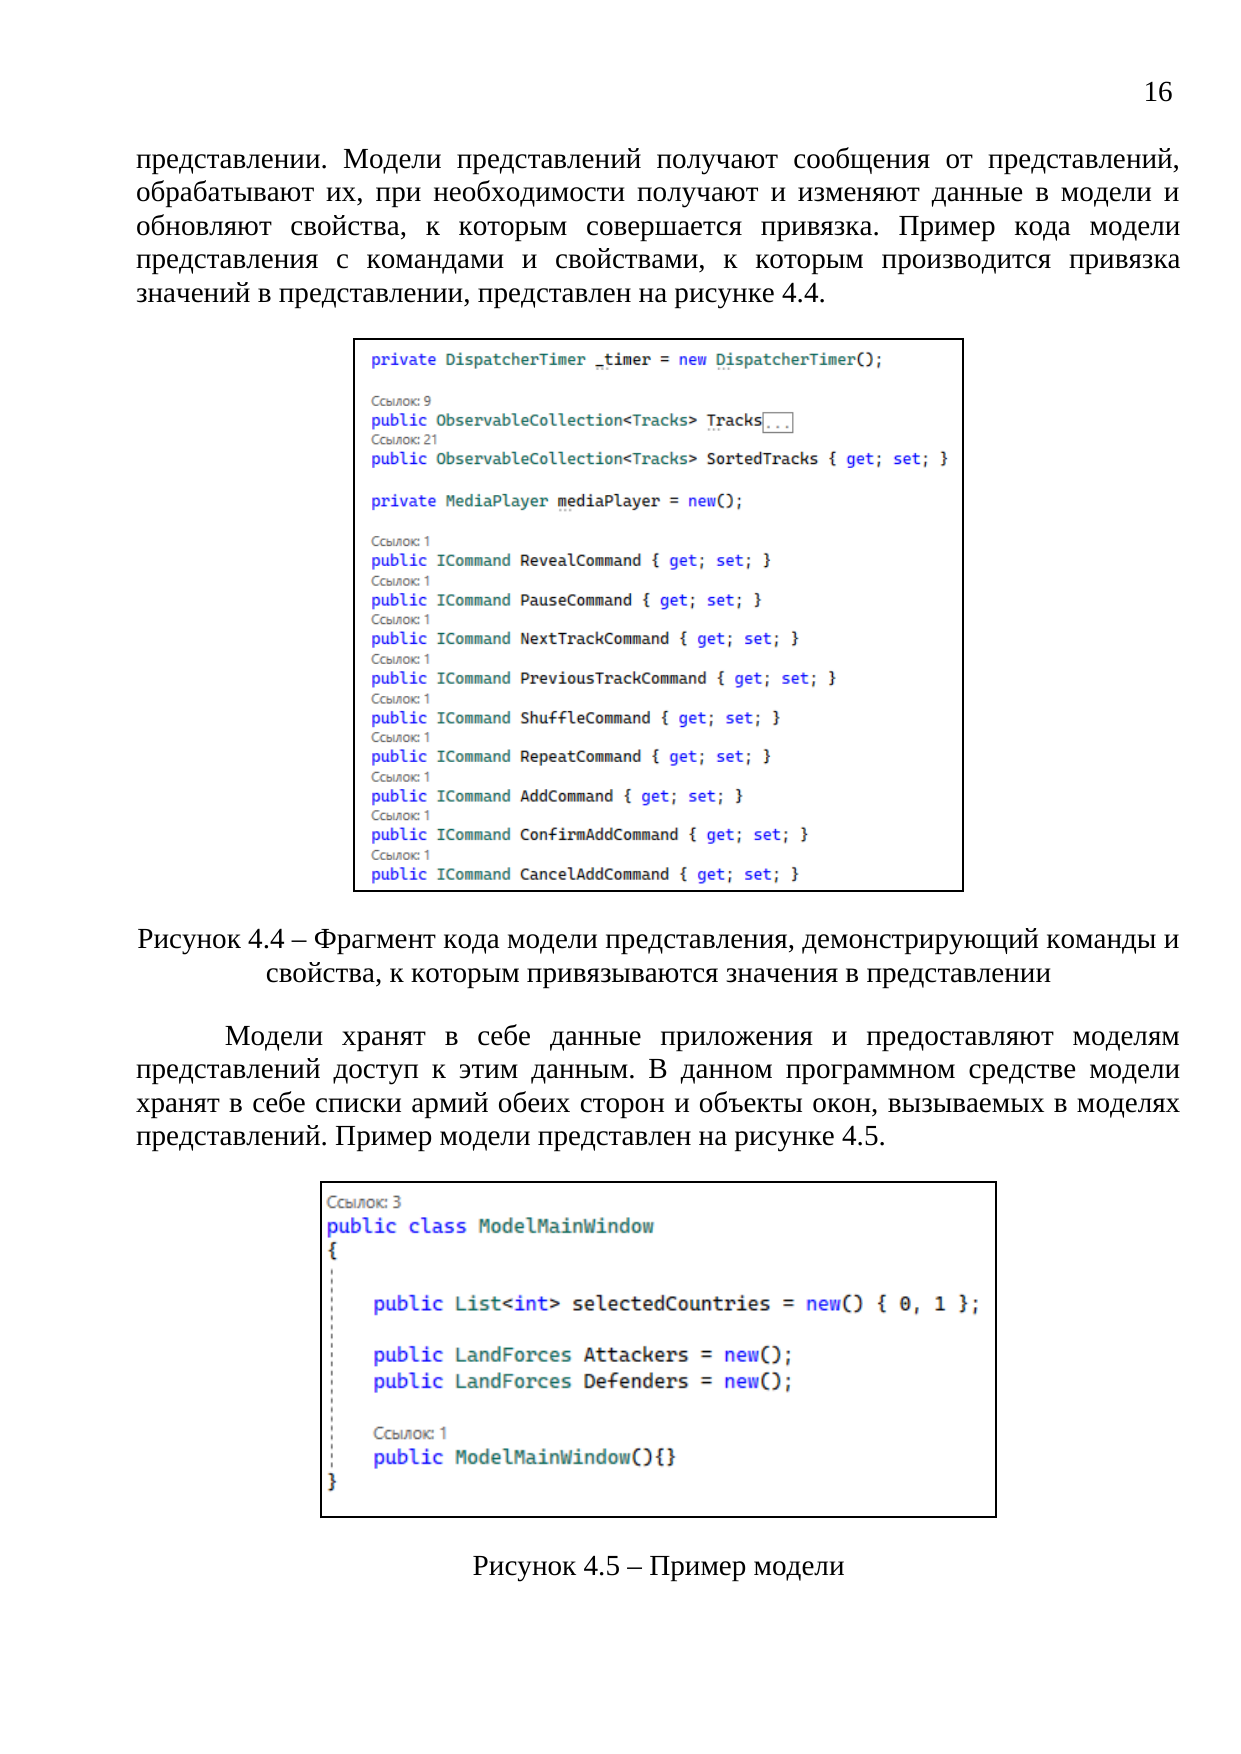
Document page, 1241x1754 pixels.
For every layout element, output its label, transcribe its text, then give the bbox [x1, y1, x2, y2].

picture [322, 1183, 995, 1516]
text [136, 141, 1181, 309]
text Модели хранят в себе данные приложения и предоставляют моделям представлений доступ к этим данным. В данном программном средстве модели хранят в себе списки армий обеих сторон и объекты окон, вызываемых в моделях представлений. Пример модели представлен на рисунке 4.5. [136, 1018, 1181, 1152]
picture [355, 340, 962, 890]
text Рисунок 4.4 – Фрагмент кода модели представления, демонстрирующий команды и свойства, к которым привязываются значения в представлении [136, 921, 1181, 988]
text Рисунок 4.5 – Пример модели [136, 1548, 1181, 1581]
